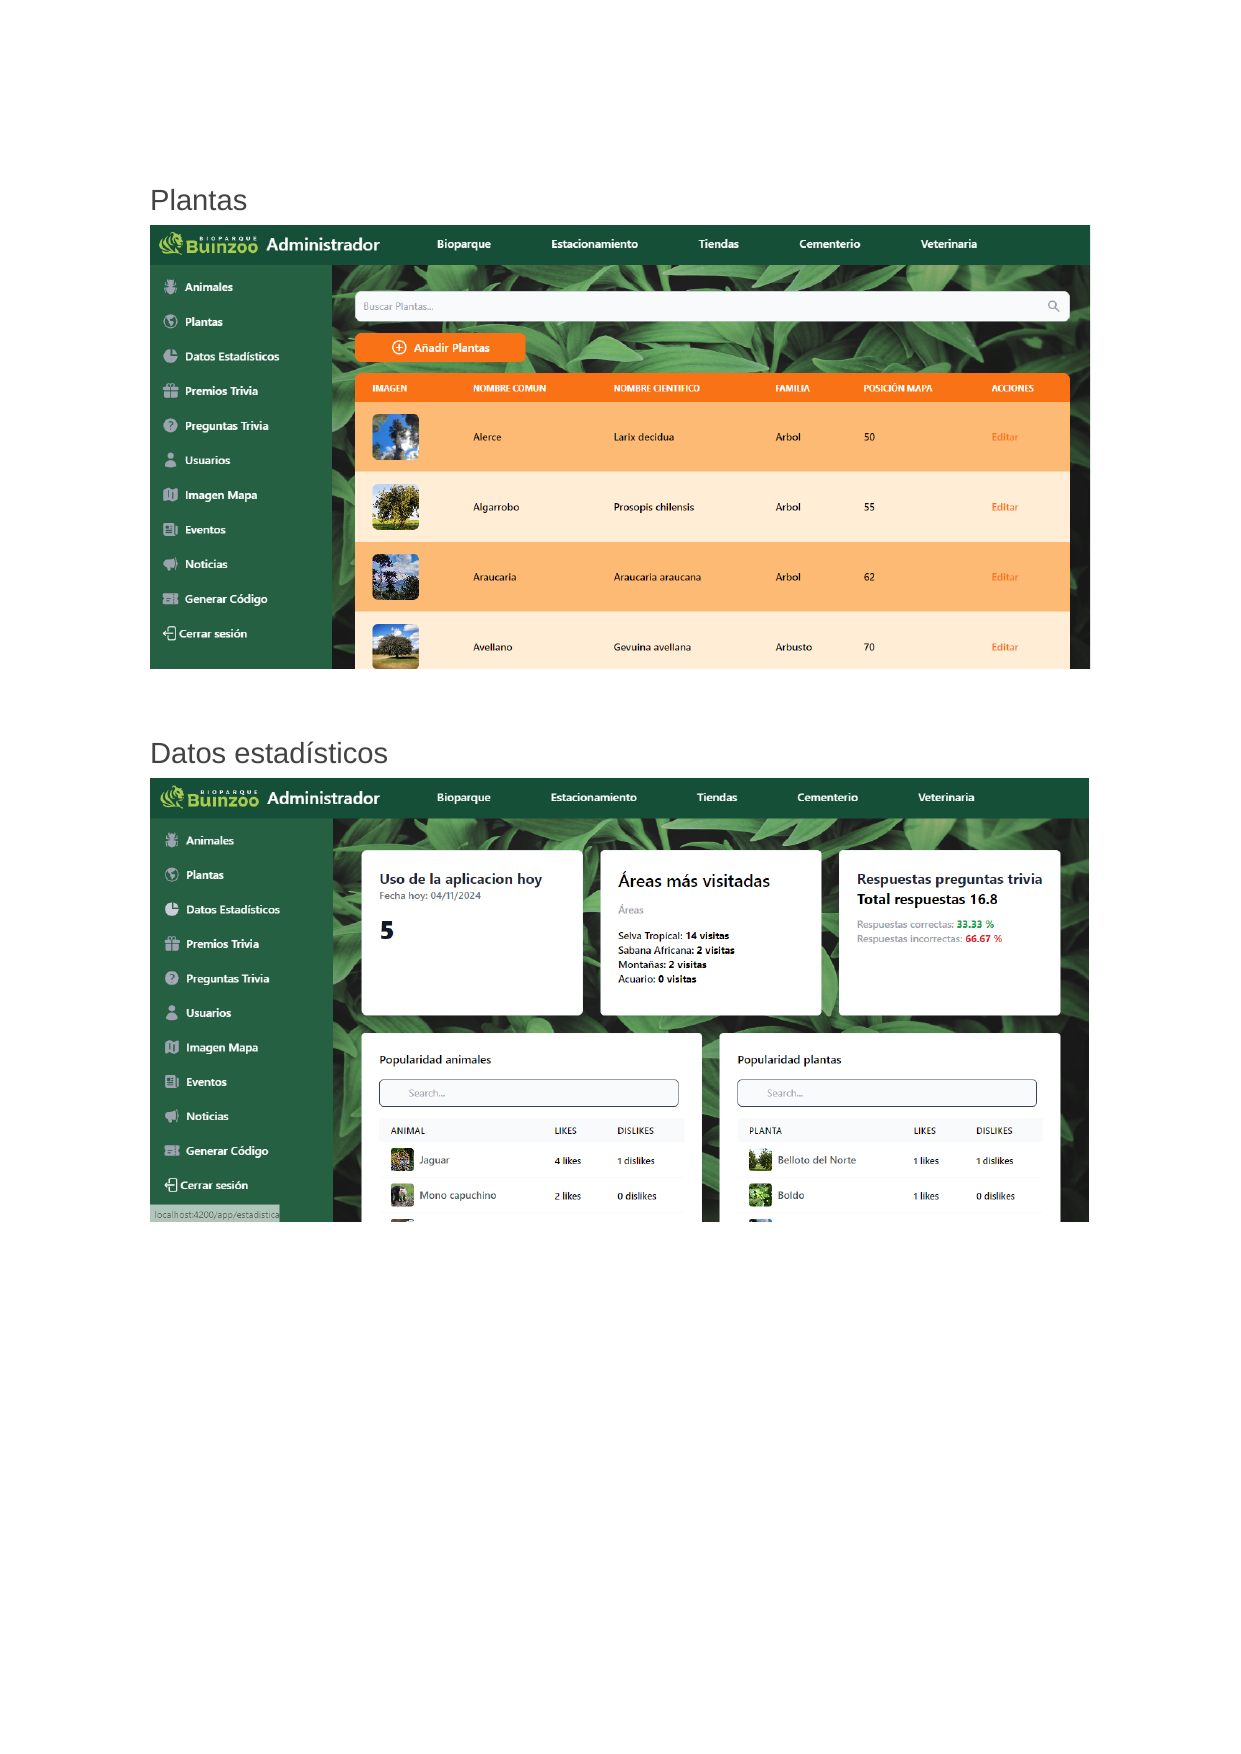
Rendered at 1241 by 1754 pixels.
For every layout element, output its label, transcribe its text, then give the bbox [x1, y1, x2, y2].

picture [150, 225, 1091, 669]
subtitle Datos estadísticos [150, 736, 1090, 770]
picture [150, 778, 1091, 1222]
subtitle Plantas [150, 183, 1090, 217]
